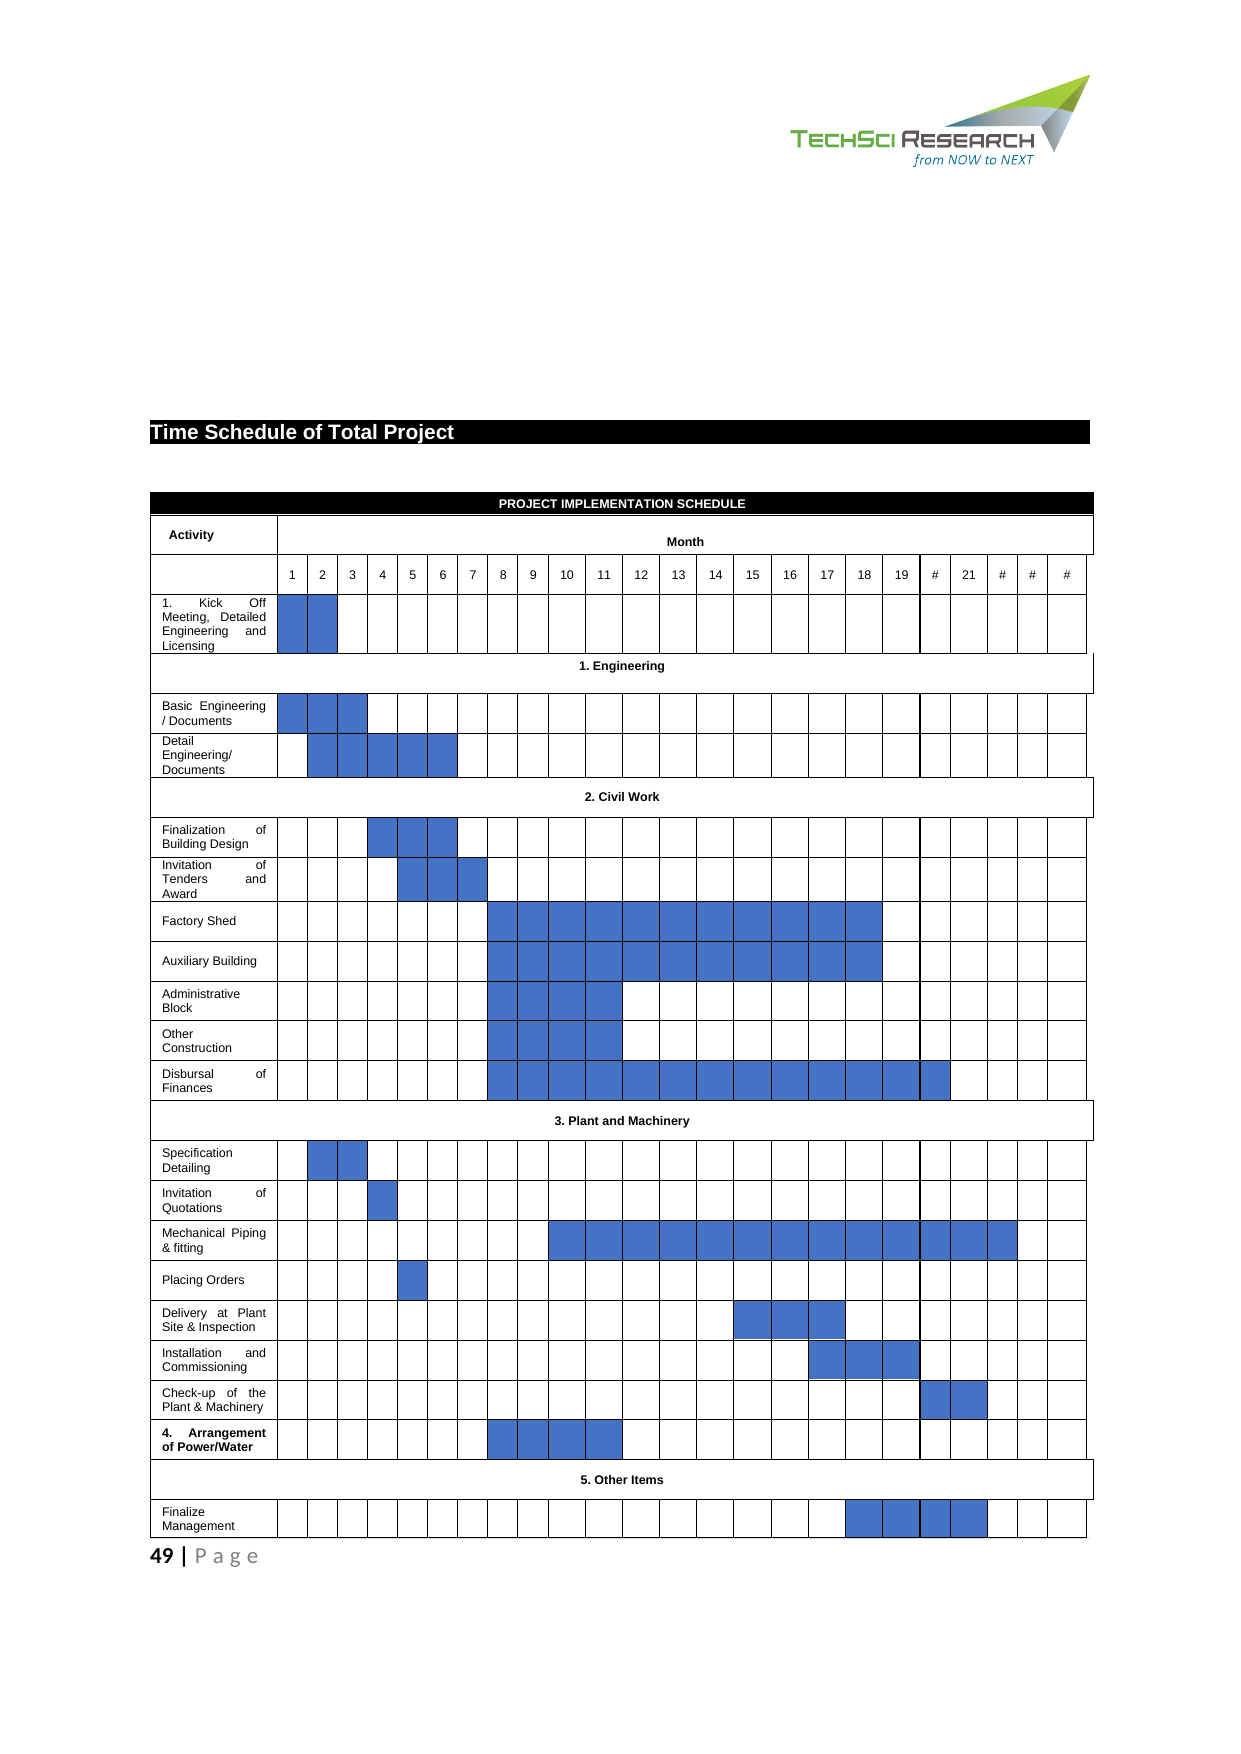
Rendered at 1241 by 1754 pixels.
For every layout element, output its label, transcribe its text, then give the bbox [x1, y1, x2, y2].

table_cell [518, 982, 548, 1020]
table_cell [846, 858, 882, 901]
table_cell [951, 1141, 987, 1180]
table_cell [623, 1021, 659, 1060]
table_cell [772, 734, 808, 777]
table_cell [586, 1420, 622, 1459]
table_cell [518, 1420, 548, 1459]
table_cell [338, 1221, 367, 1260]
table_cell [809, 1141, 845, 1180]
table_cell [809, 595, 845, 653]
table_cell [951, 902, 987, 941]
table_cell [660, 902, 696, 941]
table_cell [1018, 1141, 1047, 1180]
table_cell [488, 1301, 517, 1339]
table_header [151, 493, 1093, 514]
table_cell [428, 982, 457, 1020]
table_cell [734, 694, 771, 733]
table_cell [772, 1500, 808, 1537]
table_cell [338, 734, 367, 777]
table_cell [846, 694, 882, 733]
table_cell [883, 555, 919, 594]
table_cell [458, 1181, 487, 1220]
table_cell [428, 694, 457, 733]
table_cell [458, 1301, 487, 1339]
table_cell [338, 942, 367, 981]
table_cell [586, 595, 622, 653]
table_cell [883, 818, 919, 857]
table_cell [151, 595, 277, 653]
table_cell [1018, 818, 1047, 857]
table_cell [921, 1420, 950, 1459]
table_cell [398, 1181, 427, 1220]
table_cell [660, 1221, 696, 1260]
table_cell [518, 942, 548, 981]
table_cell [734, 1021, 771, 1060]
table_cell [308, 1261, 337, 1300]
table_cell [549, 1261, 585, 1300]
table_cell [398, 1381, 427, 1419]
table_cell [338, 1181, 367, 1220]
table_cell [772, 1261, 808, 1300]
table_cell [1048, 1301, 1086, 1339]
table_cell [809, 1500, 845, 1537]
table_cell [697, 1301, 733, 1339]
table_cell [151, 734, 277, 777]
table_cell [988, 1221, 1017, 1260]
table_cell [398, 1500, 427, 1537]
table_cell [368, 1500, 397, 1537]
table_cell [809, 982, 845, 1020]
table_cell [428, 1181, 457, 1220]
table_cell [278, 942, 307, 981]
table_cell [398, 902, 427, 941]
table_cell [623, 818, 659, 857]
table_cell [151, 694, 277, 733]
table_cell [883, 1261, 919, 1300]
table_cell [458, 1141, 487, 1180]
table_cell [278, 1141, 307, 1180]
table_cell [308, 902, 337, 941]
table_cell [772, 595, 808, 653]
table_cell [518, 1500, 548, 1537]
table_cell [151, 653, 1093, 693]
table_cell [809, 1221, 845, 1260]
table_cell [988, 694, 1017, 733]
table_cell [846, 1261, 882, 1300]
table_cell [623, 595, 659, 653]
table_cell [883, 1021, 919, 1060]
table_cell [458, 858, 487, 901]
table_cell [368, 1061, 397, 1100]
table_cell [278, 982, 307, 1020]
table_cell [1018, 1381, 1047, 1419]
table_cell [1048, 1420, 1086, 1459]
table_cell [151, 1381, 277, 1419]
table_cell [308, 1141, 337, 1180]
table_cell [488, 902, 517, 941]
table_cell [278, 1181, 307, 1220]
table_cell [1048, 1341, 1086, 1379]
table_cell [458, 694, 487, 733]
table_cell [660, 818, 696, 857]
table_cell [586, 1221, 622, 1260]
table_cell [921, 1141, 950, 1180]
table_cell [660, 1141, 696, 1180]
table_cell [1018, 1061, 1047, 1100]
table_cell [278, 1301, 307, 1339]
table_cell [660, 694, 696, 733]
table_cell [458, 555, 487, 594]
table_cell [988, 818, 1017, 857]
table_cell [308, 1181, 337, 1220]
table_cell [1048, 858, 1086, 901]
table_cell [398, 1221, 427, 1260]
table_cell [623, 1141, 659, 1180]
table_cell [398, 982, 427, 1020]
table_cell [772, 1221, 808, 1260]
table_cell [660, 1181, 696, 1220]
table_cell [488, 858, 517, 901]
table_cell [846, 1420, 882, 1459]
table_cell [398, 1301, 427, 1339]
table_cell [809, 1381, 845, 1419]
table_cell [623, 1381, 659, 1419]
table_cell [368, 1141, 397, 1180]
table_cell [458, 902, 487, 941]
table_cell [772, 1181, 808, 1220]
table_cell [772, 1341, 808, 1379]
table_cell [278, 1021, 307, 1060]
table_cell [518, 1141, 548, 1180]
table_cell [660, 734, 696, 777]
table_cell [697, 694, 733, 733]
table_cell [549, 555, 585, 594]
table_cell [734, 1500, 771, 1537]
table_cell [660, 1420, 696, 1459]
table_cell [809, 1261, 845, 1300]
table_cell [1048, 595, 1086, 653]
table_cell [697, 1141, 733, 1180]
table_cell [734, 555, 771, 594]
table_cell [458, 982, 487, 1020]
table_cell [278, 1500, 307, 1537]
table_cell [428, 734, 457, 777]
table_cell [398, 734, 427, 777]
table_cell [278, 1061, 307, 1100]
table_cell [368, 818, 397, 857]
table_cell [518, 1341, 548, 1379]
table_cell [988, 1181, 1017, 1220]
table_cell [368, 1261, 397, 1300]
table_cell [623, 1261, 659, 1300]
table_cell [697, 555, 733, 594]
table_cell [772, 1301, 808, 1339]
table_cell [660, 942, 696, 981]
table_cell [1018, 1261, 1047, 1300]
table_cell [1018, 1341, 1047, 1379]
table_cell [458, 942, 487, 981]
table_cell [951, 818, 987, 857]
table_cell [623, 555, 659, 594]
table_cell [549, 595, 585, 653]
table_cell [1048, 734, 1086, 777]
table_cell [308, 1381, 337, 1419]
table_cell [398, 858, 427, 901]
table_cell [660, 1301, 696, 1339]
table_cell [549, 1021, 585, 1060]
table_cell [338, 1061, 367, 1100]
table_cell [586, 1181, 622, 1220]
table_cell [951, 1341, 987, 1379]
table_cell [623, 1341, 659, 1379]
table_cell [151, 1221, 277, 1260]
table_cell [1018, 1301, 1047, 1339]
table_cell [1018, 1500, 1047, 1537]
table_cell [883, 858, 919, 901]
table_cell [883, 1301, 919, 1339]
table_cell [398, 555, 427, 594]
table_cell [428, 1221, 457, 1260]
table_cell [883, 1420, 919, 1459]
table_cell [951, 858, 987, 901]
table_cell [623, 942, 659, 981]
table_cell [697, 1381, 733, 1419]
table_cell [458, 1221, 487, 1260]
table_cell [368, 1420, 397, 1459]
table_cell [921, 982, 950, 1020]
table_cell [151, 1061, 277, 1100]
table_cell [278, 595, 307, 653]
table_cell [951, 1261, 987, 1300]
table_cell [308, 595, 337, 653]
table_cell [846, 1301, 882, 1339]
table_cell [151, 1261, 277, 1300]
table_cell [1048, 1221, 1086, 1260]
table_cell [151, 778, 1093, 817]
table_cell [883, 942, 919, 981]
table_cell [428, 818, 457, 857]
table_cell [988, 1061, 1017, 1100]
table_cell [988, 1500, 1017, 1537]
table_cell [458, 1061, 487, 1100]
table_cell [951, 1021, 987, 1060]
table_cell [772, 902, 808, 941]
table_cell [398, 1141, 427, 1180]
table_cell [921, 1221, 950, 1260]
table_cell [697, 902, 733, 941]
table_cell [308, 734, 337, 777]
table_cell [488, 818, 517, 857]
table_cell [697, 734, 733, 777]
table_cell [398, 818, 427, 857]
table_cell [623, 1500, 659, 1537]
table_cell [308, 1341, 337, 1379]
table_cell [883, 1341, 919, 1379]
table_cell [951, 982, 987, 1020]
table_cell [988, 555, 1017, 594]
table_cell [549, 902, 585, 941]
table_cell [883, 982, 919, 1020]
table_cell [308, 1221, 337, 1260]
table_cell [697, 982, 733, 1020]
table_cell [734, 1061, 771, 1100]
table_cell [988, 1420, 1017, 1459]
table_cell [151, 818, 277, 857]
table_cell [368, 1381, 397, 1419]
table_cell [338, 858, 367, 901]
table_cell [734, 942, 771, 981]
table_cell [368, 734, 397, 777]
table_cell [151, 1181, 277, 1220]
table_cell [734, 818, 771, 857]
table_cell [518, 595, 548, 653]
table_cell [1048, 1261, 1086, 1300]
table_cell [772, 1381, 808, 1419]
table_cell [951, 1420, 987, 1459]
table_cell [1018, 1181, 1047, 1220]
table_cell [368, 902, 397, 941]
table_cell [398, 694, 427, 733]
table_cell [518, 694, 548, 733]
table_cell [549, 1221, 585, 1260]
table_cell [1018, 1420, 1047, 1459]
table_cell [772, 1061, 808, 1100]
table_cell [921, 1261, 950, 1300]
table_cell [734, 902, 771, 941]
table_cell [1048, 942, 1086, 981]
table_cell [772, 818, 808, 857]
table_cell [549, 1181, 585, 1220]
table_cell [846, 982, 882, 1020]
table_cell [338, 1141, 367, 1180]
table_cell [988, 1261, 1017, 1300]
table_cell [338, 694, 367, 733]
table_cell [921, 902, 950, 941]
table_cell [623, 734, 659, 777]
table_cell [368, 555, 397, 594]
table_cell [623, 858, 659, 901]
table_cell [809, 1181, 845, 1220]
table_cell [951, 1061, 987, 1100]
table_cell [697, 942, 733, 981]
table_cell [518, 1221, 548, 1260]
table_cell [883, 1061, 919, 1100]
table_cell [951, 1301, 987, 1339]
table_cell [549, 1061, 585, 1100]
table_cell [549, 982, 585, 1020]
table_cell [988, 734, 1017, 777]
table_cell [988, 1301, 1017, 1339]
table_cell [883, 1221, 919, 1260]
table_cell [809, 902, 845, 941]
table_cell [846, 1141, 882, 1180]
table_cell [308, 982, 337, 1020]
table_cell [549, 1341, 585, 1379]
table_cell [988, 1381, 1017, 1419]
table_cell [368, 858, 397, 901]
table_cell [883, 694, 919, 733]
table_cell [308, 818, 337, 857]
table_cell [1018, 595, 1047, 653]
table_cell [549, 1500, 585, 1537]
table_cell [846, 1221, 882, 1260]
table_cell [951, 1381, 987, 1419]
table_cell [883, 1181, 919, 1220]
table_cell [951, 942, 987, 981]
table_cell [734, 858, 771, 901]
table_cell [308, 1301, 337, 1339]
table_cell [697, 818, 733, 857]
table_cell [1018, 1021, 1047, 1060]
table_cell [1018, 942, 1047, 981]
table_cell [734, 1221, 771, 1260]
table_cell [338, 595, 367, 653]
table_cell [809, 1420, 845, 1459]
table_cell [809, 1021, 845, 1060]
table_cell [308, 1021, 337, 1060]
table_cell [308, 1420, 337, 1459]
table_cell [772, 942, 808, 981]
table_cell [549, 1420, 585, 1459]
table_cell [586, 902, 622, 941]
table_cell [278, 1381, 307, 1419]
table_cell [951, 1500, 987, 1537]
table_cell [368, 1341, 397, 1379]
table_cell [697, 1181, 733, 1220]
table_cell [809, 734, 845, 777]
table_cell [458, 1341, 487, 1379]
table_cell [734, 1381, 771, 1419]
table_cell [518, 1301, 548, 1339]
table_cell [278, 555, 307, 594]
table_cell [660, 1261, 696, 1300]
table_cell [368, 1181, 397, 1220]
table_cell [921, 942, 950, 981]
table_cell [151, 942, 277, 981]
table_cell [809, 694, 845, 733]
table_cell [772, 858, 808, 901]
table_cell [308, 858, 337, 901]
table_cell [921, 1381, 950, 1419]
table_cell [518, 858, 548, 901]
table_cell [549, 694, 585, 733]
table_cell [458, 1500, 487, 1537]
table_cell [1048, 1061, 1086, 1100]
text Time Schedule of Total Project [150, 420, 1090, 444]
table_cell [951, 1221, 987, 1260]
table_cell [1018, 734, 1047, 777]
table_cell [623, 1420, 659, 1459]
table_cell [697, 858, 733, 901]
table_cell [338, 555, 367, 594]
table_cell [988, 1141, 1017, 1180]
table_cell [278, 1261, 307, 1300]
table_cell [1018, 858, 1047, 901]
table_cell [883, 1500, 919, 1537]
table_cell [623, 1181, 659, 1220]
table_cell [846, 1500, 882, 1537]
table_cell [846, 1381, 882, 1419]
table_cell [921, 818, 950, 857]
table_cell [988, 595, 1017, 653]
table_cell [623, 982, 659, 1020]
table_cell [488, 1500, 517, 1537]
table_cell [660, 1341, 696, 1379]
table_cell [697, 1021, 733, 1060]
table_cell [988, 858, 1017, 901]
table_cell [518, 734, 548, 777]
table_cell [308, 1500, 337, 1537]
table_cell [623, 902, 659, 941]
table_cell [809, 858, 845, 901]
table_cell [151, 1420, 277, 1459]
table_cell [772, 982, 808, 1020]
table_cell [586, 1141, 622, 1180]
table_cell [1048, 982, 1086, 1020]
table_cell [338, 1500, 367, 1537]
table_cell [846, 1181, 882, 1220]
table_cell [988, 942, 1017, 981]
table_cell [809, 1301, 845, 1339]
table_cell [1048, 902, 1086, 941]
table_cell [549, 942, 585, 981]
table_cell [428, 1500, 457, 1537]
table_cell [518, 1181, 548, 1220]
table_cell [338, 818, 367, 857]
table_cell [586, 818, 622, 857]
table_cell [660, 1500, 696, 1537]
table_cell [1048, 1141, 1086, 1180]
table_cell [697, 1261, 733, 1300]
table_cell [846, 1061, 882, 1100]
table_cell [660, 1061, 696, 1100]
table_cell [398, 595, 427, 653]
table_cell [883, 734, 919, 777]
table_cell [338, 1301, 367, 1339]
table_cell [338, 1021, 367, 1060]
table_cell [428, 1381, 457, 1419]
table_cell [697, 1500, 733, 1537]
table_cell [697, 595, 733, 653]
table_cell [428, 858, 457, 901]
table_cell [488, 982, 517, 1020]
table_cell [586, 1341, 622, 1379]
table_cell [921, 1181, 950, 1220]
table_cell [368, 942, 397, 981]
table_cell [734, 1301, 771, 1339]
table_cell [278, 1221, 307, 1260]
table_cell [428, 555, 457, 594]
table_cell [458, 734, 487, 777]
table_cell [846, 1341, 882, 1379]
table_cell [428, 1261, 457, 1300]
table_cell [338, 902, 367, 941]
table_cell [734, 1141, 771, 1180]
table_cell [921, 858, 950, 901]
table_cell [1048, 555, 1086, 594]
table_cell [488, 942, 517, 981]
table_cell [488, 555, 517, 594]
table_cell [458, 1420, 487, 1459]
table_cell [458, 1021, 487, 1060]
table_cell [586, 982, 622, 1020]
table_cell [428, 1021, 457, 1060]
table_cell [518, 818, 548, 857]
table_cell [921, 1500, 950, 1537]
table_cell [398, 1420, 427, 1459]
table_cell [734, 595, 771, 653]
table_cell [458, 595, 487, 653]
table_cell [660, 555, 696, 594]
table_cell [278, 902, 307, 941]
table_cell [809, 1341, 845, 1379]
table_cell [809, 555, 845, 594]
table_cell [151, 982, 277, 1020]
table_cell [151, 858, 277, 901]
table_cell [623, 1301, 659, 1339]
picture [788, 73, 1091, 169]
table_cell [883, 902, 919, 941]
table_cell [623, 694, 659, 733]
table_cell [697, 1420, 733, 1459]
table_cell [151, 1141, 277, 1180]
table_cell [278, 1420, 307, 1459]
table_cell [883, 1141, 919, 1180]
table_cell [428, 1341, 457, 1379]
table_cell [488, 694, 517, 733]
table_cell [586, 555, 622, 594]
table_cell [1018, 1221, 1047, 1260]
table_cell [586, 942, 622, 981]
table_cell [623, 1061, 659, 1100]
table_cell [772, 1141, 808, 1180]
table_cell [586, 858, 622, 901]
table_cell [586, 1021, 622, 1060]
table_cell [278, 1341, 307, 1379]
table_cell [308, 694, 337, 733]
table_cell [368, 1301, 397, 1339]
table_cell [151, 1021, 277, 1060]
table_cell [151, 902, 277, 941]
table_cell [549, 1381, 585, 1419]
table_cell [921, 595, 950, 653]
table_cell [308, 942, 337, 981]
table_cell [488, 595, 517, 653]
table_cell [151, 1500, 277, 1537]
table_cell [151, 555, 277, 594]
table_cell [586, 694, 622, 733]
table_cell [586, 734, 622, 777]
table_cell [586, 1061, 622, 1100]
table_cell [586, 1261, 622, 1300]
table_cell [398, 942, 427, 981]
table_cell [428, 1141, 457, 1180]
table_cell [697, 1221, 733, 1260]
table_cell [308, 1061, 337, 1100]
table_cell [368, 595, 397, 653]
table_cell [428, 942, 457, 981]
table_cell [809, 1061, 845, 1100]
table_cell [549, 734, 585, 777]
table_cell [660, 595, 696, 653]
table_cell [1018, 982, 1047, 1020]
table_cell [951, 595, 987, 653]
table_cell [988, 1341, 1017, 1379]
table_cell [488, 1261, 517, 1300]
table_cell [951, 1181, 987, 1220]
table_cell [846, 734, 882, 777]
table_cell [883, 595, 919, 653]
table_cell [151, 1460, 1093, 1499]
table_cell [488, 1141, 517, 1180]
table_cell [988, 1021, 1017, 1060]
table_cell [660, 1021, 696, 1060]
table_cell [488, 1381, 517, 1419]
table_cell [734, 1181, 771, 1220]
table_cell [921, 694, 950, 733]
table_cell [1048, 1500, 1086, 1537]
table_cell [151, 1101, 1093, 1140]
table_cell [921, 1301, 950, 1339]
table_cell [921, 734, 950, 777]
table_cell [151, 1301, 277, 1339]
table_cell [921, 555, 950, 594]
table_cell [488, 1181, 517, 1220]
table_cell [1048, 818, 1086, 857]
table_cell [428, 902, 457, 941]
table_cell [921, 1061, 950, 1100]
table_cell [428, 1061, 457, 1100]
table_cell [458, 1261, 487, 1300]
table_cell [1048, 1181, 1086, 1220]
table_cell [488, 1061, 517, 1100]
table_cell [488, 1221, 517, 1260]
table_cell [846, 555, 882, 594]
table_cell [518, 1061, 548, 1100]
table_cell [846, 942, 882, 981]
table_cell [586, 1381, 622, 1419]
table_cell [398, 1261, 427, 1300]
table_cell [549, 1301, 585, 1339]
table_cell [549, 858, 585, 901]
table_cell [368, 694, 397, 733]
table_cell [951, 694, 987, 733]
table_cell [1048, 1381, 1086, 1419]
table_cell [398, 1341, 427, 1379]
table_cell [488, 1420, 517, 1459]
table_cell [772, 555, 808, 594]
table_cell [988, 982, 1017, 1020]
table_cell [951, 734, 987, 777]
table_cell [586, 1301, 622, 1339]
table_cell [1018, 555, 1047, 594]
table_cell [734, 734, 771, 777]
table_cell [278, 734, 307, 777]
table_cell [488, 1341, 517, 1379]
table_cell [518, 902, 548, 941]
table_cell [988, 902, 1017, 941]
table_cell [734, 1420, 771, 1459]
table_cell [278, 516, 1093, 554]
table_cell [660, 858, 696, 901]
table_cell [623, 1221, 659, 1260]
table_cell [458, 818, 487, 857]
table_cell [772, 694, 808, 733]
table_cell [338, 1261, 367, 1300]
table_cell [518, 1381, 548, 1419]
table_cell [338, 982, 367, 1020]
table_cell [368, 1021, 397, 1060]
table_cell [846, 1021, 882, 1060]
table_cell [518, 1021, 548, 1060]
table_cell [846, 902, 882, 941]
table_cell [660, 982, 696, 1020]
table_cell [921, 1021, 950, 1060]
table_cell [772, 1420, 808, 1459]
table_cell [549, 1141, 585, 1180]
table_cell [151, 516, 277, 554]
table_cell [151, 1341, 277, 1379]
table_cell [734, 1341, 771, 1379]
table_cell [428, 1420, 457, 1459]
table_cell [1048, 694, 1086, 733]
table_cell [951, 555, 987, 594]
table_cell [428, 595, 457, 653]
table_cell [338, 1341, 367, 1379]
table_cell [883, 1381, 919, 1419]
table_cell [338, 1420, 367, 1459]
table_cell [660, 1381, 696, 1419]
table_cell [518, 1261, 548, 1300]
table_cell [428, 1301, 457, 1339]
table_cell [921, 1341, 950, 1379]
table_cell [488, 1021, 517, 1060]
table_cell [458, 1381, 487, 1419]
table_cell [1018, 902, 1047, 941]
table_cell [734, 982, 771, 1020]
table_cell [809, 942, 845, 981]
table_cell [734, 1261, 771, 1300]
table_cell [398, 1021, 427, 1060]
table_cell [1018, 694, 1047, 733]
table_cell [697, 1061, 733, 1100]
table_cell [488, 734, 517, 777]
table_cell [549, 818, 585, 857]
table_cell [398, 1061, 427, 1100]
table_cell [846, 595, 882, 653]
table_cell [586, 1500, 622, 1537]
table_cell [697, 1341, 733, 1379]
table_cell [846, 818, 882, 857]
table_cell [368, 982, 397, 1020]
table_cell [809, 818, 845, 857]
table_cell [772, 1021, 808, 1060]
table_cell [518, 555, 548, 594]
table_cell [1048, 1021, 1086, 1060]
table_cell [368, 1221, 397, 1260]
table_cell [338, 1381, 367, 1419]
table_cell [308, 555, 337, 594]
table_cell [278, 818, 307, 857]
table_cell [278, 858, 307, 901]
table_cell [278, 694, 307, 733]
